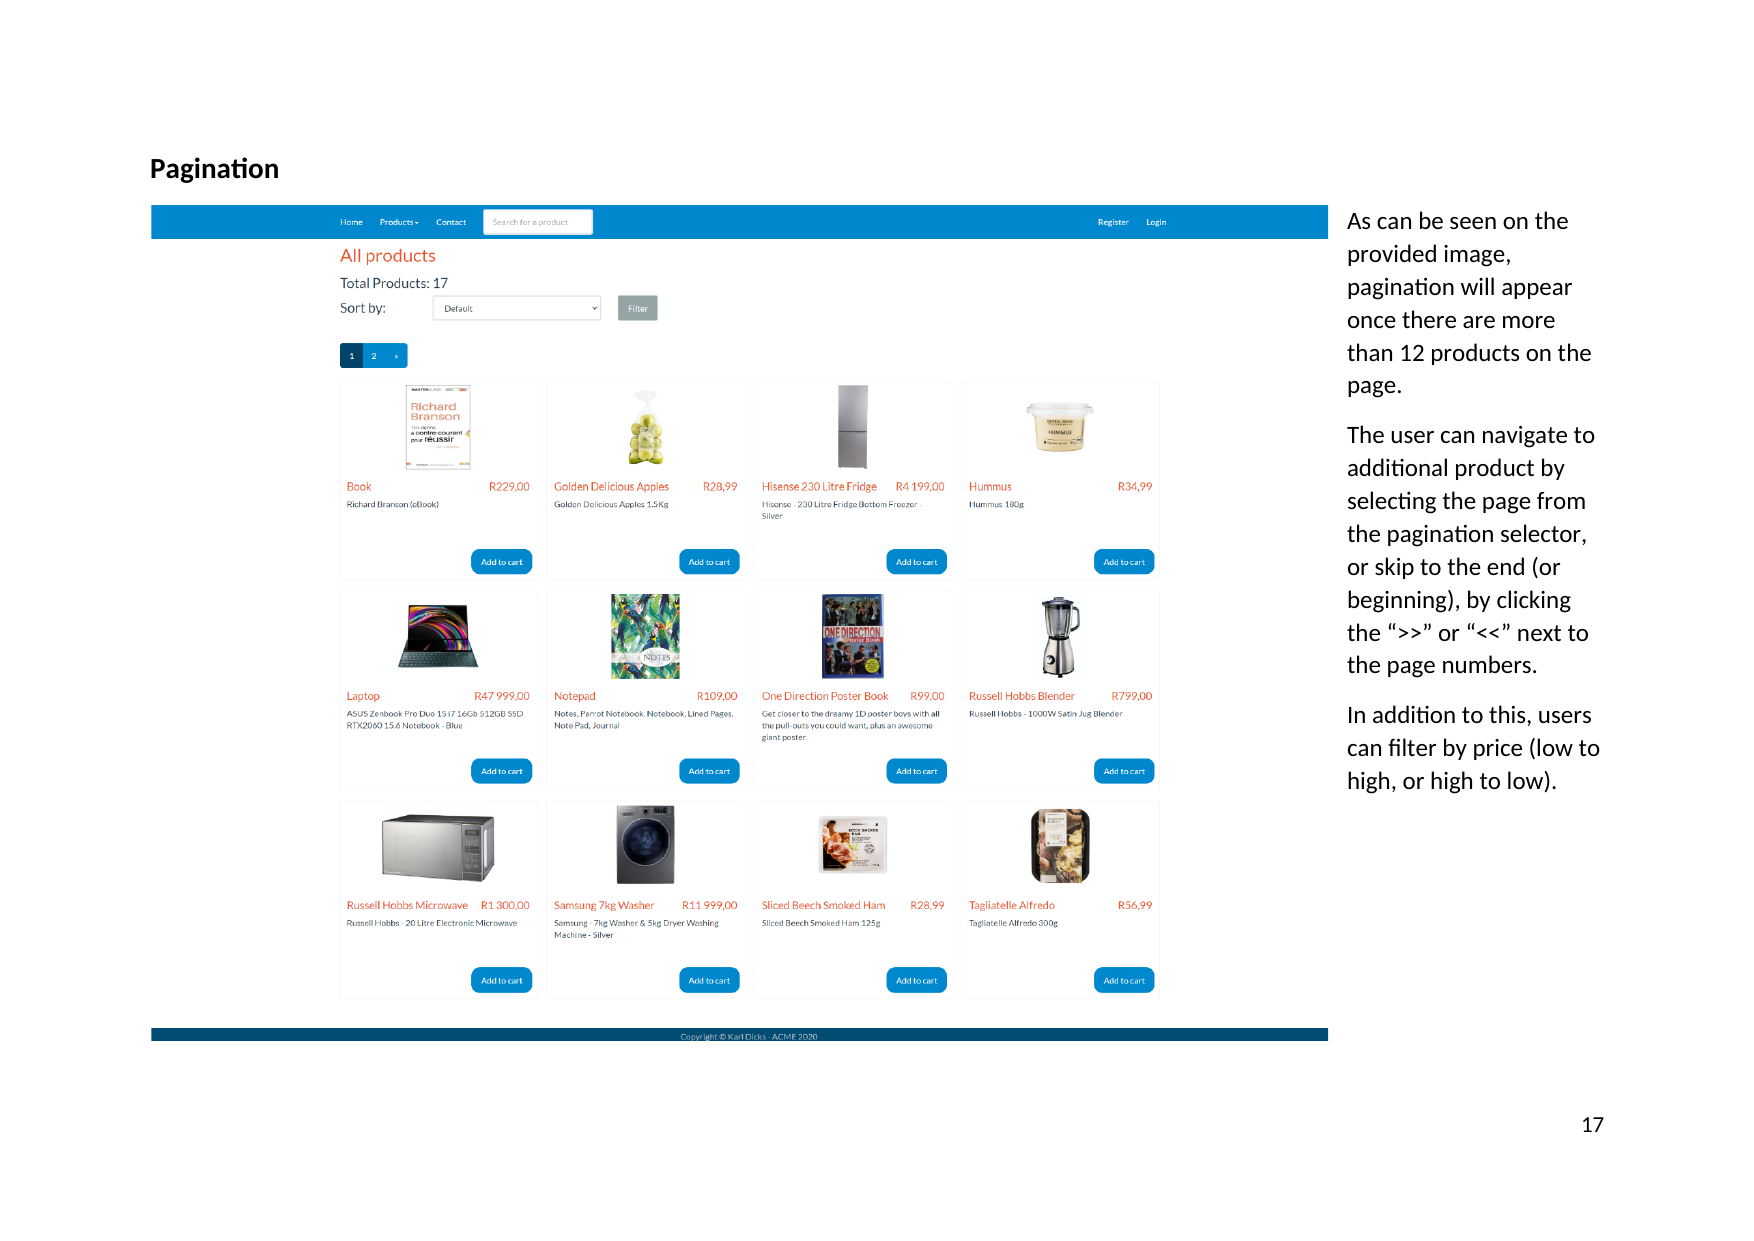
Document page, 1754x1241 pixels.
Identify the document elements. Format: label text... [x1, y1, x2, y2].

picture [1102, 221, 1113, 226]
picture [484, 210, 593, 234]
text The user can navigate to additional product by selecting the page from the pagination selector, or skip to the end (or beginning), by clicking the “>>” or “<<” next to the page numbers. [1328, 419, 1604, 680]
text Pagination [150, 150, 1604, 186]
text In addition to this, users can filter by price (low to high, or high to low). [1328, 699, 1604, 796]
text As can be seen on the provided image, pagination will appear once there are more than 12 products on the page. [1328, 205, 1604, 400]
picture [150, 205, 1328, 1039]
